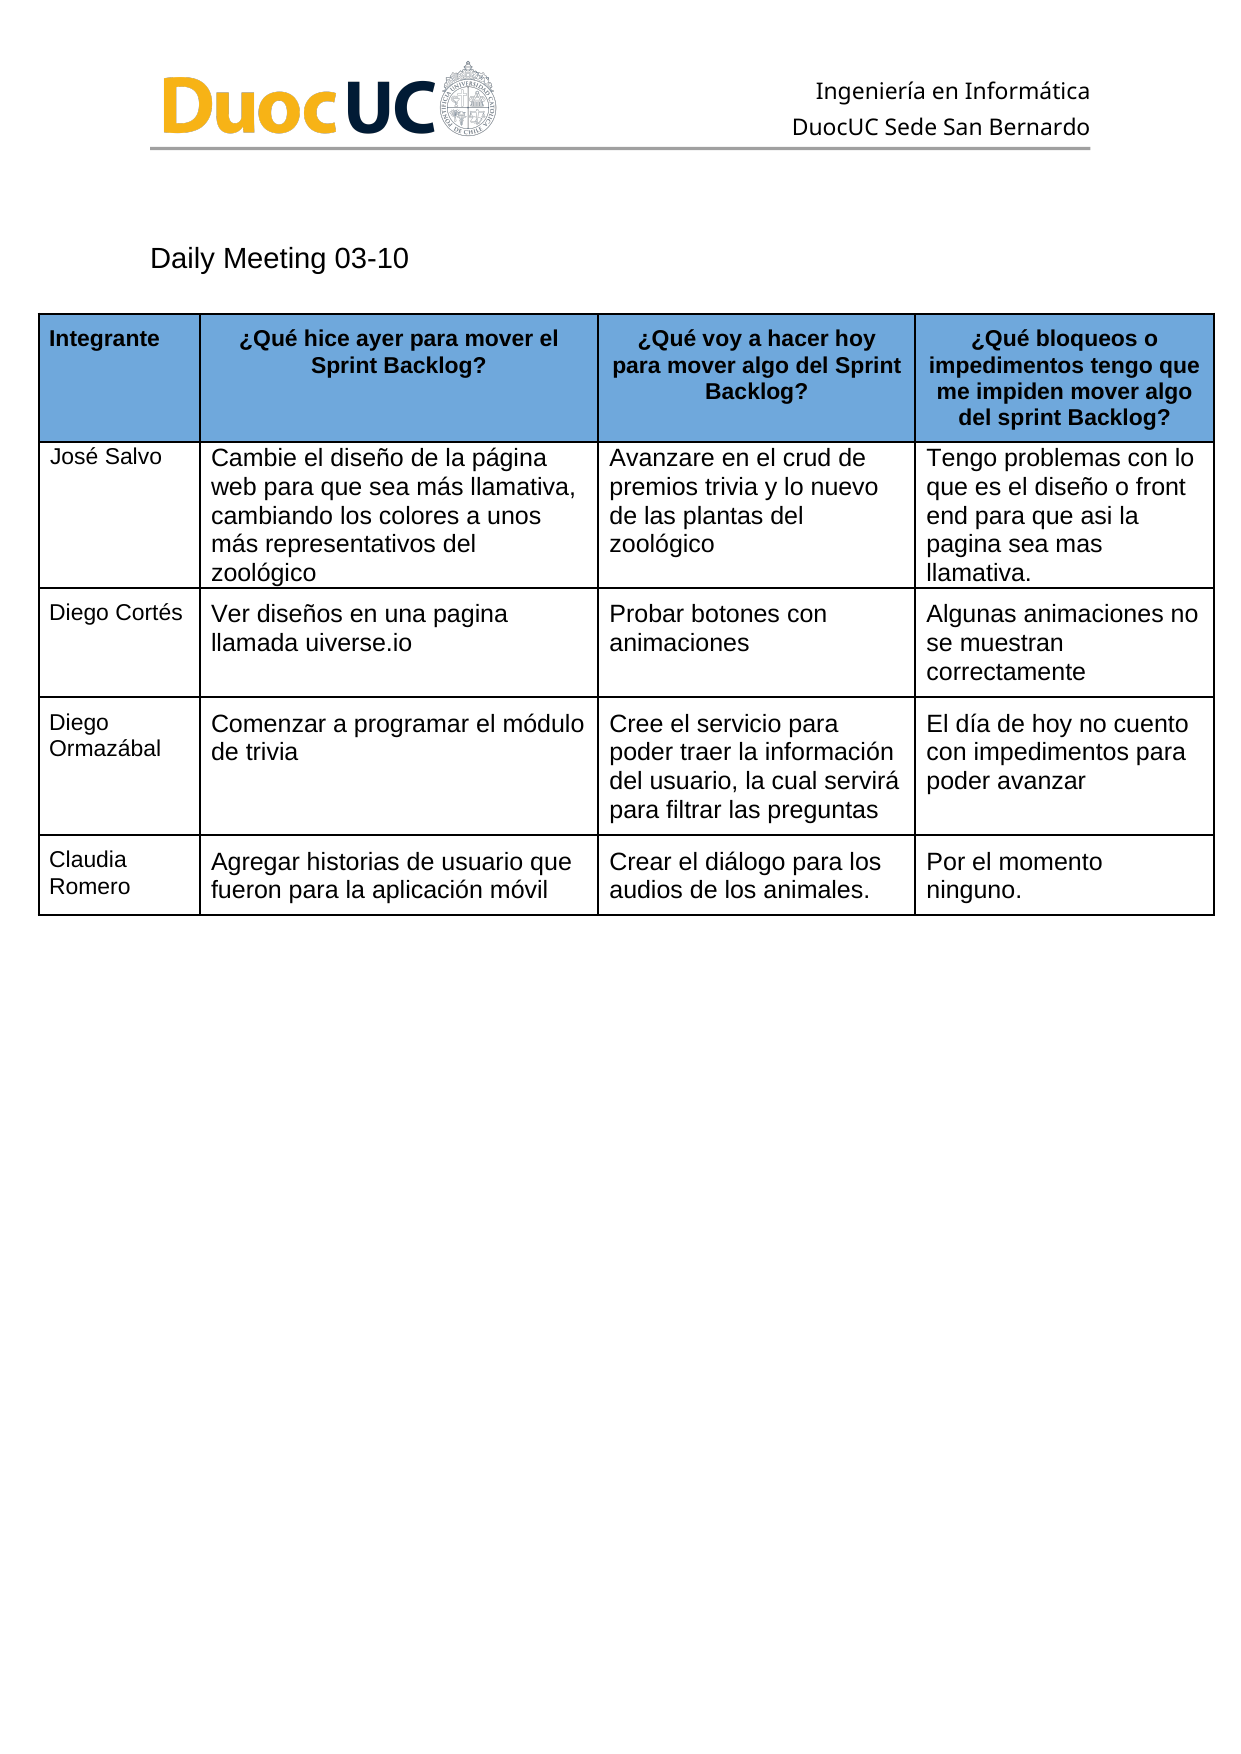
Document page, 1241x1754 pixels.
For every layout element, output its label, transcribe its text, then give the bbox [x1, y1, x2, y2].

picture [159, 56, 501, 141]
subtitle Daily Meeting 03-10 [150, 241, 1090, 274]
